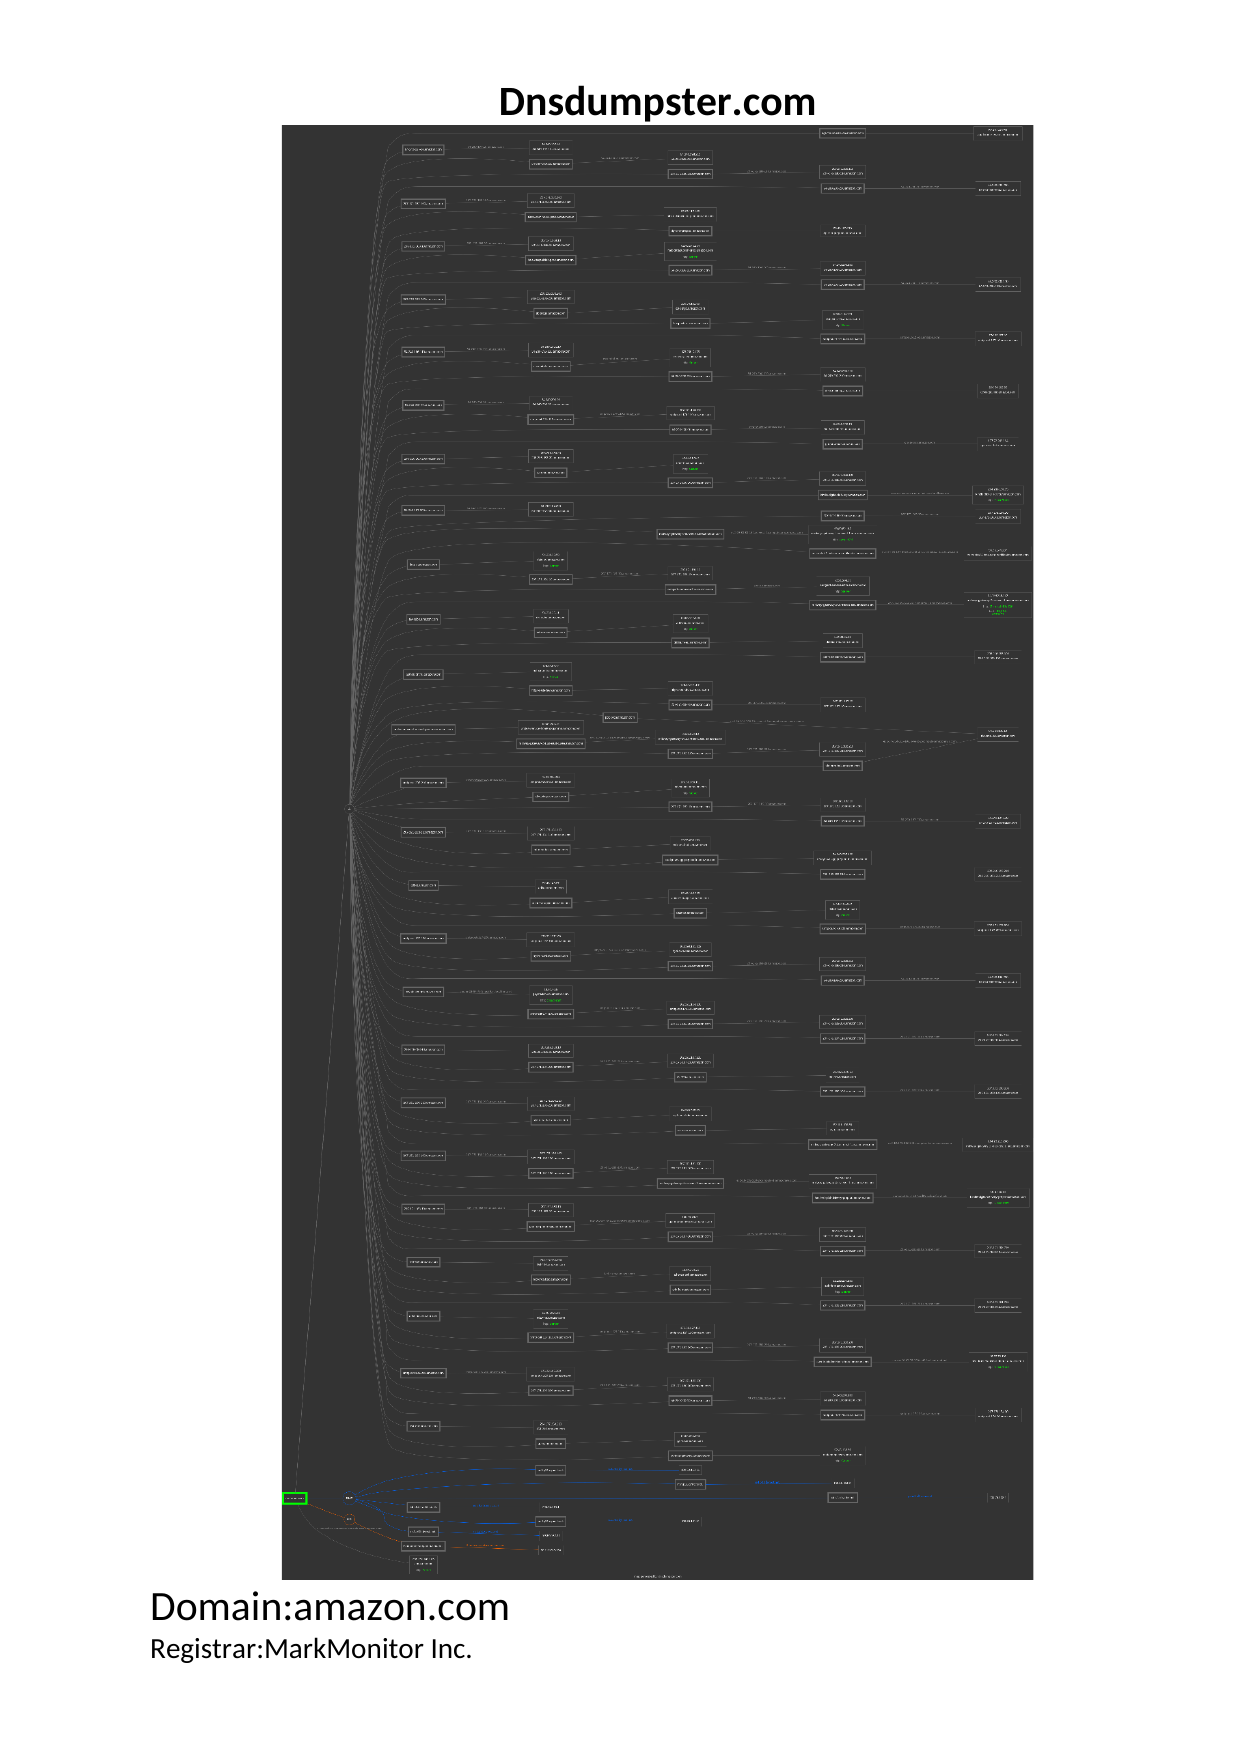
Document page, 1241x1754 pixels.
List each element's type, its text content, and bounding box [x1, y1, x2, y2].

list Registrar:MarkMonitor Inc. [150, 1631, 1165, 1666]
list Domain:amazon.com [150, 1580, 1165, 1631]
picture [281, 125, 1034, 1580]
